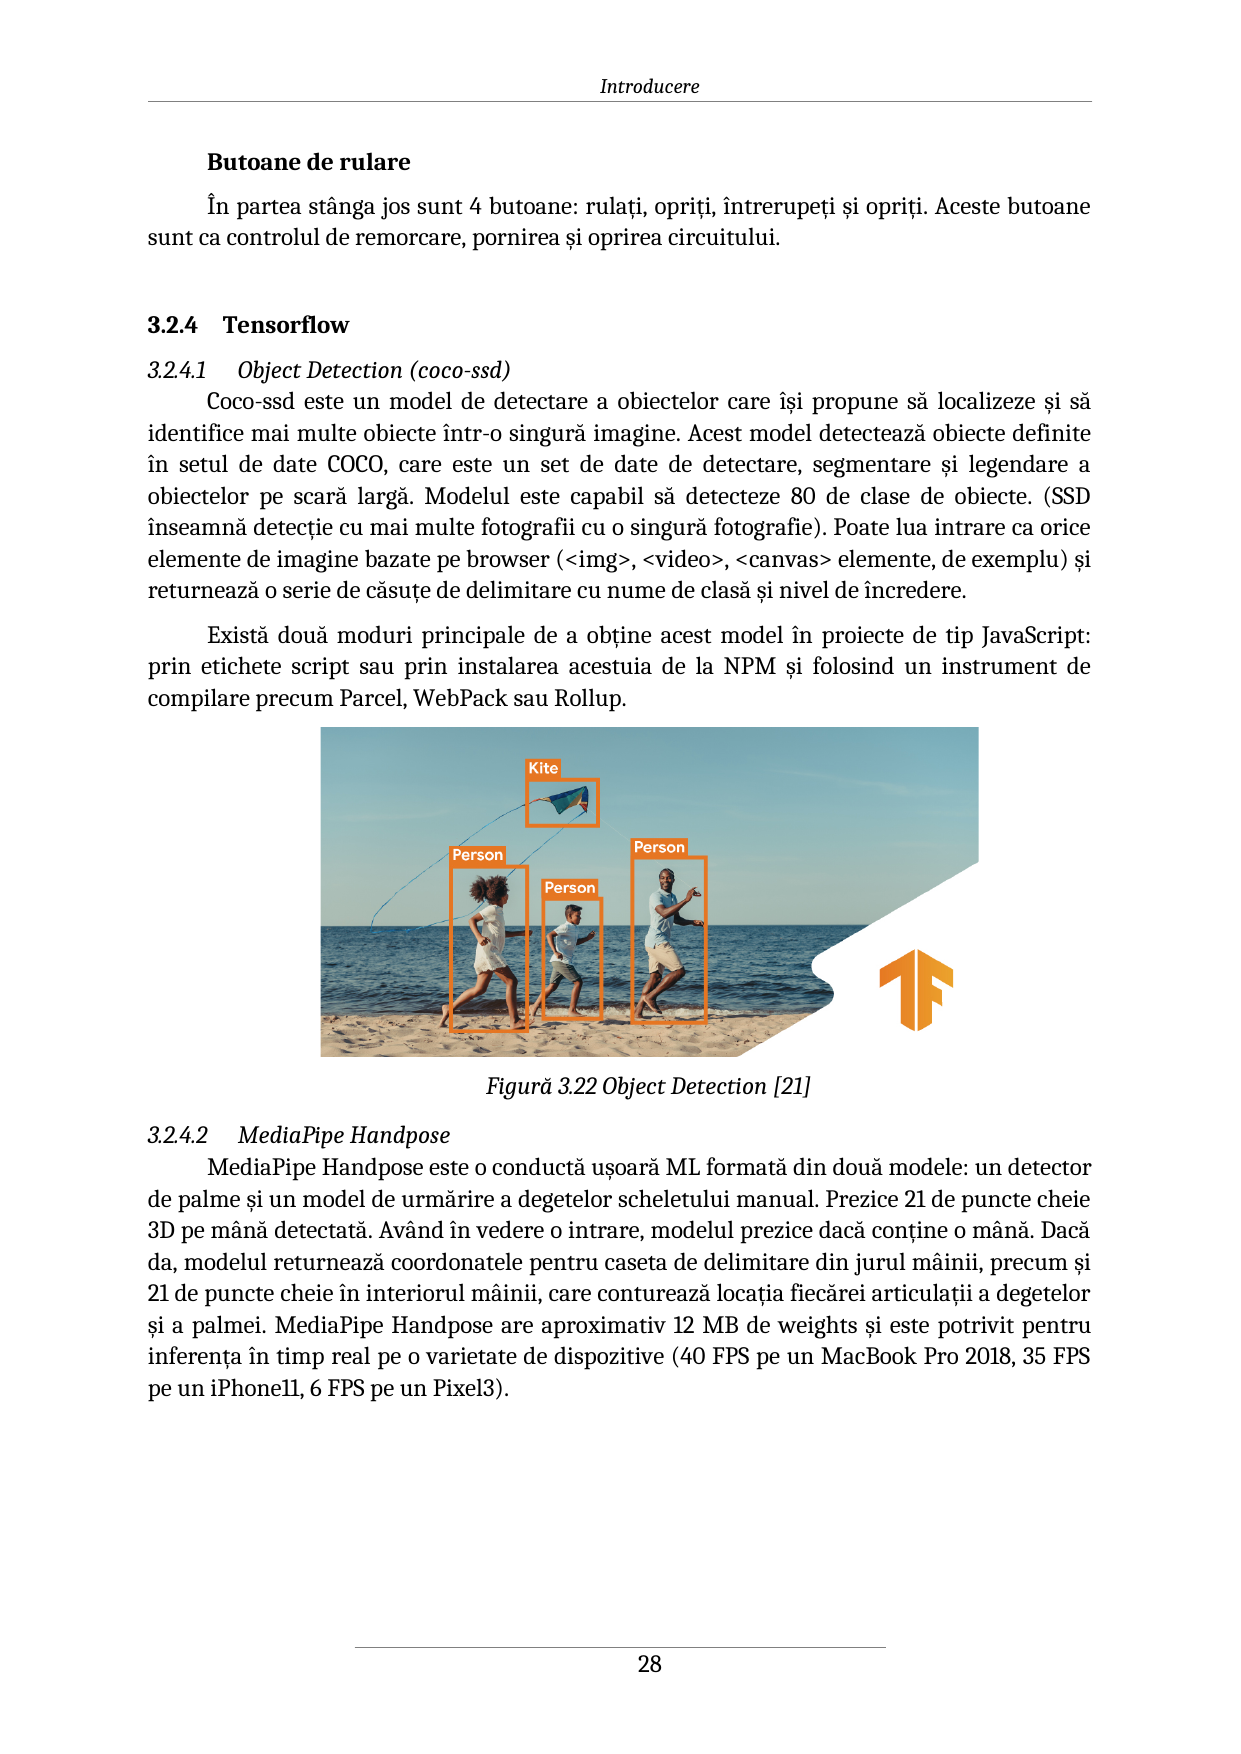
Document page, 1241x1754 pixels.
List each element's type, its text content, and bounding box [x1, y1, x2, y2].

subtitle MediaPipe Handpose [148, 1121, 1092, 1150]
text În partea stânga jos sunt 4 butoane: rulați, opriți, întrerupeți și opriți. Aceste butoane sunt ca controlul de remorcare, pornirea și oprirea circuitului. [148, 192, 1092, 252]
picture [320, 727, 979, 1057]
subtitle Object Detection (coco-ssd) [148, 356, 1092, 384]
text Figură . Object Detection [148, 1072, 1092, 1101]
text MediaPipe Handpose este o conductă ușoară ML formată din două modele: un detector de palme și un model de urmărire a degetelor scheletului manual. Prezice 21 de puncte cheie 3D pe mână detectată. Având în vedere o intrare, modelul prezice dacă conține o mână. Dacă da, modelul returnează coordonatele pentru caseta de delimitare din jurul mâinii, precum și 21 de puncte cheie în interiorul mâinii, care conturează locația fiecărei articulații a degetelor și a palmei. MediaPipe Handpose are aproximativ 12 MB de weights și este potrivit pentru inferența în timp real pe o varietate de dispozitive (40 FPS pe un MacBook Pro 2018, 35 FPS pe un iPhone11, 6 FPS pe un Pixel3). [148, 1153, 1092, 1403]
text Există două moduri principale de a obține acest model în proiecte de tip JavaScript: prin etichete script sau prin instalarea acestuia de la NPM și folosind un instrument de compilare precum Parcel, WebPack sau Rollup. [148, 621, 1092, 712]
text Coco-ssd este un model de detectare a obiectelor care își propune să localizeze și să identifice mai multe obiecte într-o singură imagine. Acest model detectează obiecte definite în setul de date COCO, care este un set de date de detectare, segmentare și legendare a obiectelor pe scară largă. Modelul este capabil să detecteze 80 de clase de obiecte. (SSD înseamnă detecție cu mai multe fotografii cu o singură fotografie). Poate lua intrare ca orice elemente de imagine bazate pe browser (<img>, <video>, <canvas> elemente, de exemplu) și returnează o serie de căsuțe de delimitare cu nume de clasă și nivel de încredere. [148, 387, 1092, 605]
subtitle Tensorflow [148, 311, 1092, 340]
text Butoane de rulare [148, 148, 1092, 176]
